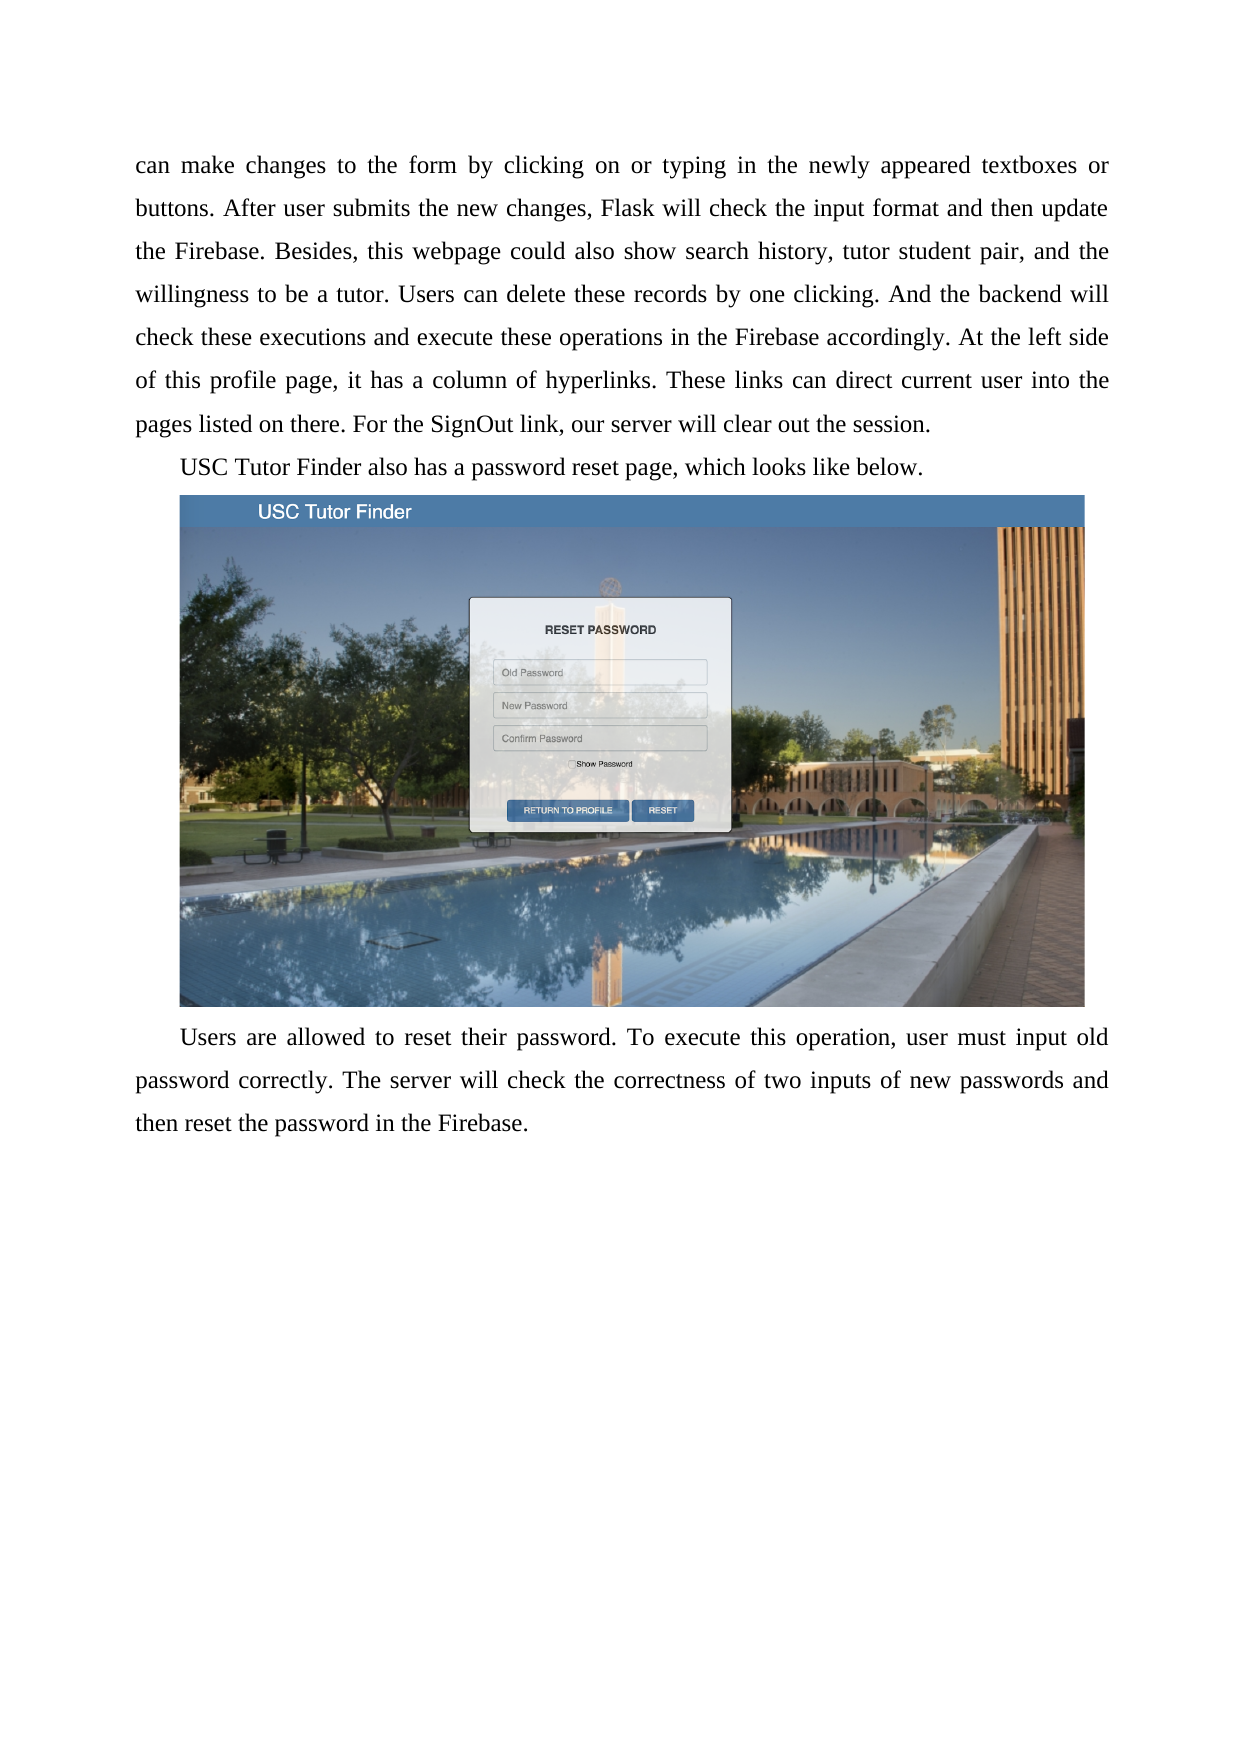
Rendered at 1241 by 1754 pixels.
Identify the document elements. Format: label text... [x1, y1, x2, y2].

text Users are allowed to reset their password. To execute this operation, user must input old password correctly. The server will check the correctness of two inputs of new passwords and then reset the password in the Firebase. [135, 1022, 1110, 1137]
text USC Tutor Finder also has a password reset page, which looks like below. [135, 452, 1110, 481]
picture [179, 495, 1085, 1007]
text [135, 150, 1110, 437]
